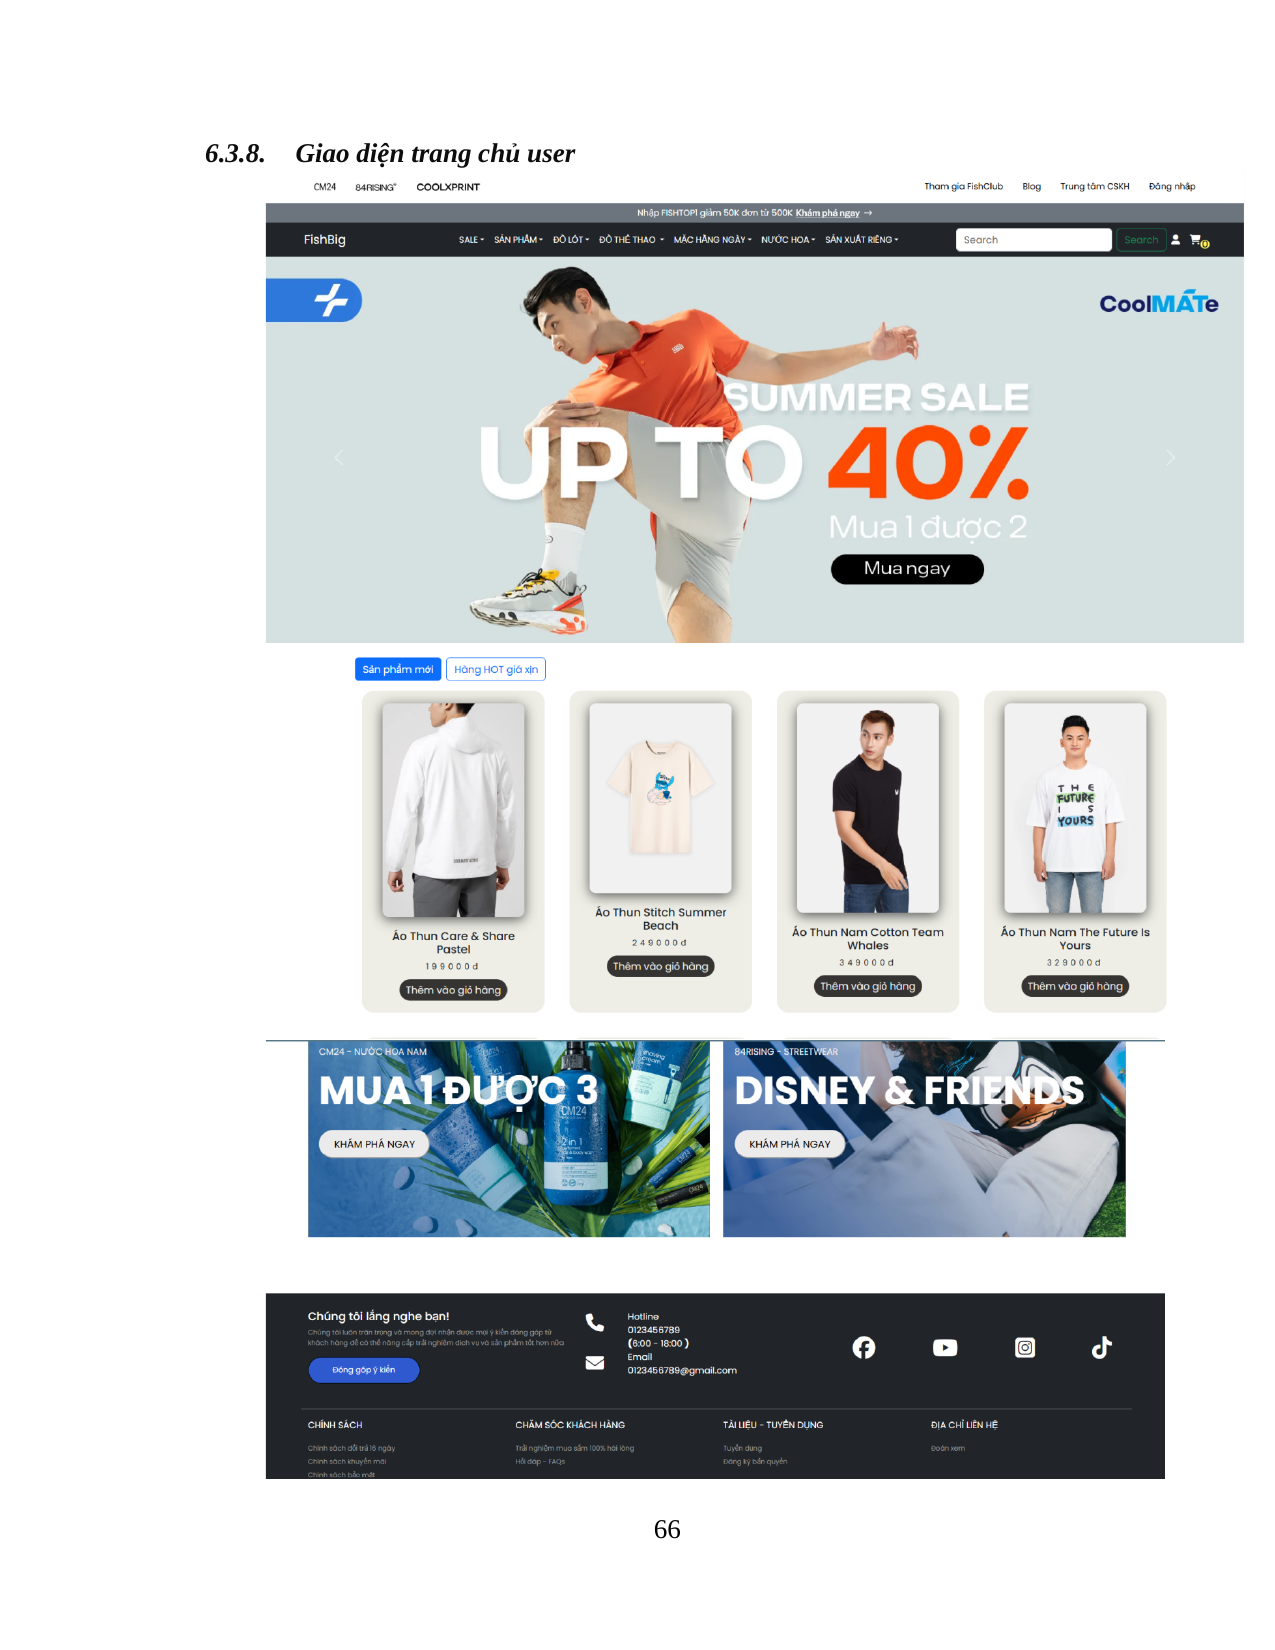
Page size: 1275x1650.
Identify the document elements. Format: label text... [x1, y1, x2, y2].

subtitle Giao diện trang chủ user [266, 137, 1157, 171]
picture [265, 171, 1246, 643]
picture [265, 651, 1246, 1039]
picture [265, 1040, 1165, 1479]
